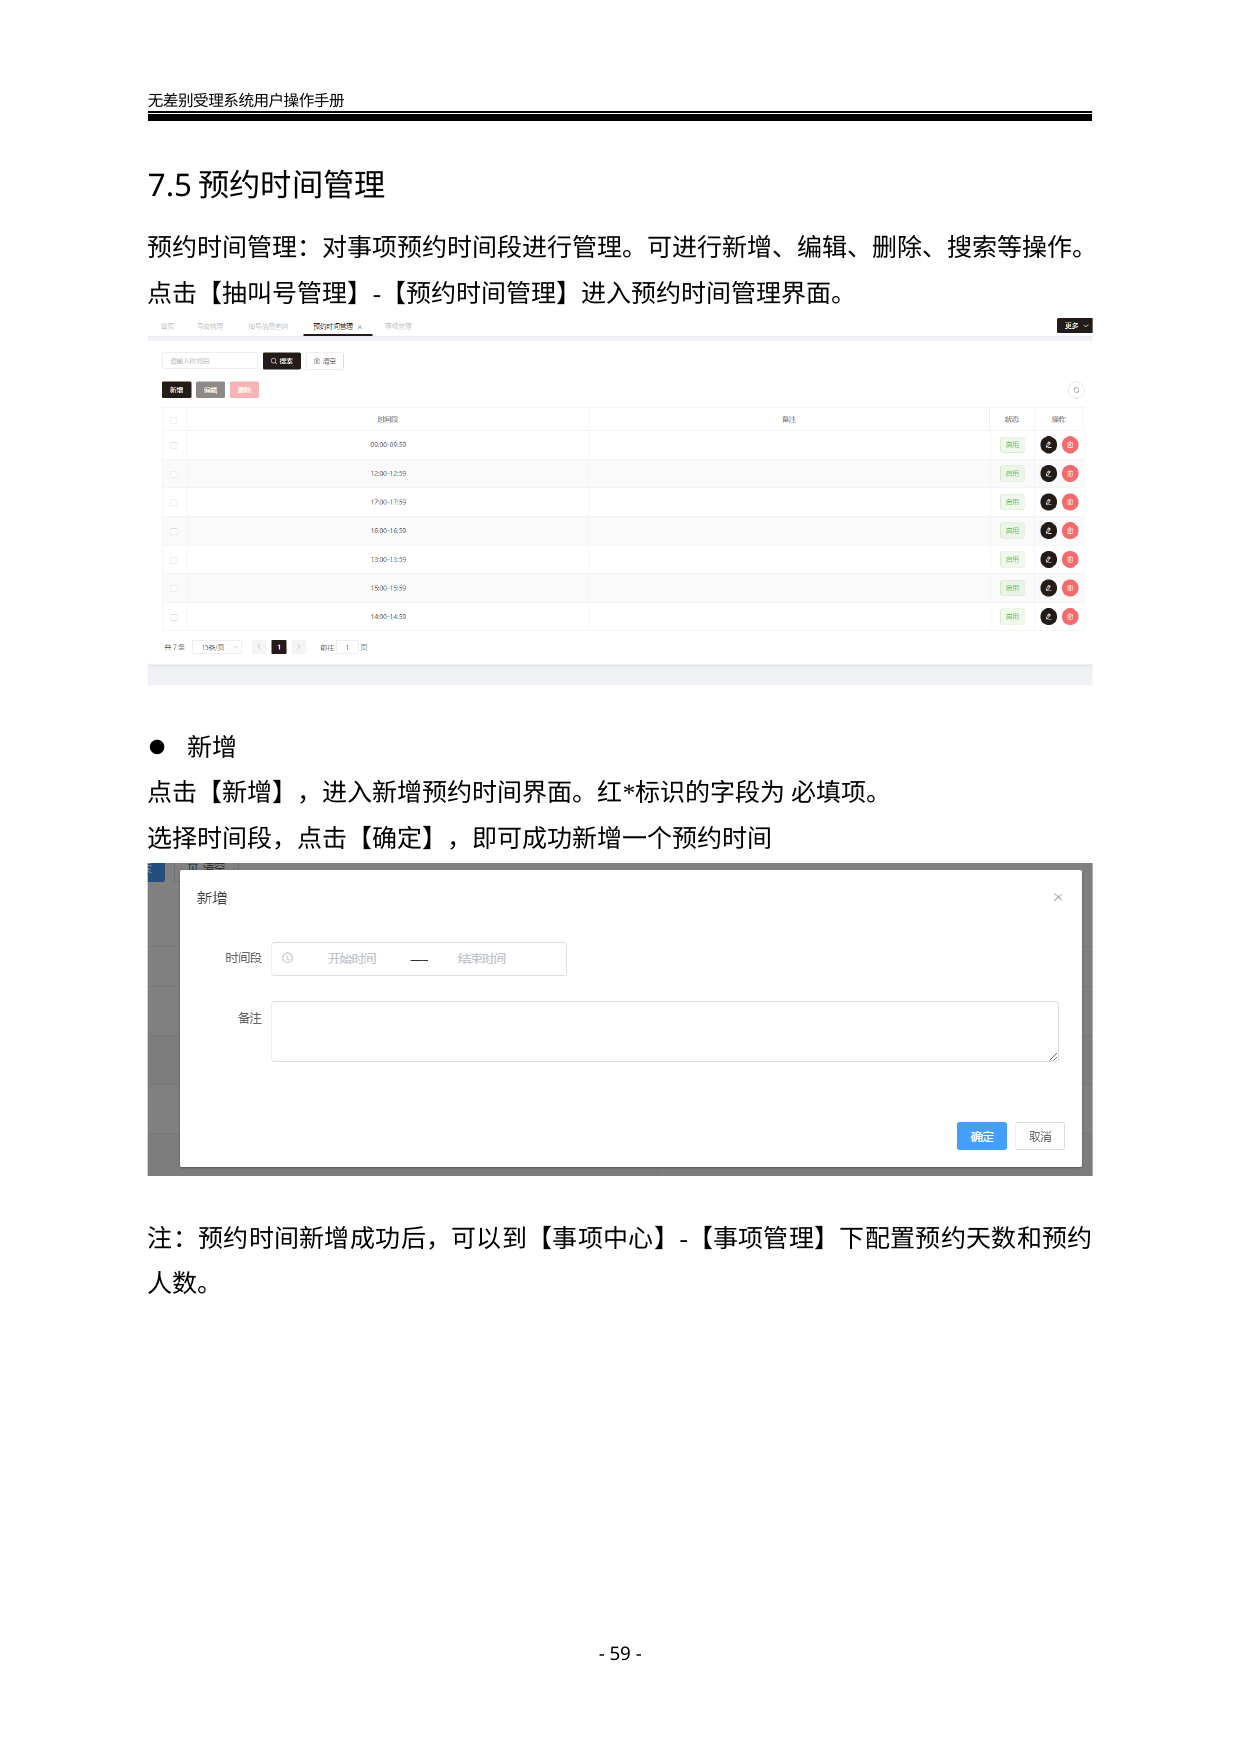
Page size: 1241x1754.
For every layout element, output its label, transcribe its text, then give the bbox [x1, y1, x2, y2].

subtitle 7.5预约时间管理 [148, 160, 1092, 205]
text 点击【抽叫号管理】-【预约时间管理】进入预约时间管理界面。 [148, 273, 1092, 309]
list 新增 [148, 727, 1092, 764]
text 预约时间管理：对事项预约时间段进行管理。可进行新增、编辑、删除、搜索等操作。 [148, 228, 1092, 264]
picture [147, 318, 1093, 685]
text 选择时间段，点击【确定】，即可成功新增一个预约时间 [148, 818, 1092, 854]
text 注：预约时间新增成功后，可以到【事项中心】-【事项管理】下配置预约天数和预约人数。 [148, 1218, 1092, 1300]
text 点击【新增】，进入新增预约时间界面。红*标识的字段为 必填项。 [148, 773, 1092, 809]
picture [147, 863, 1093, 1176]
